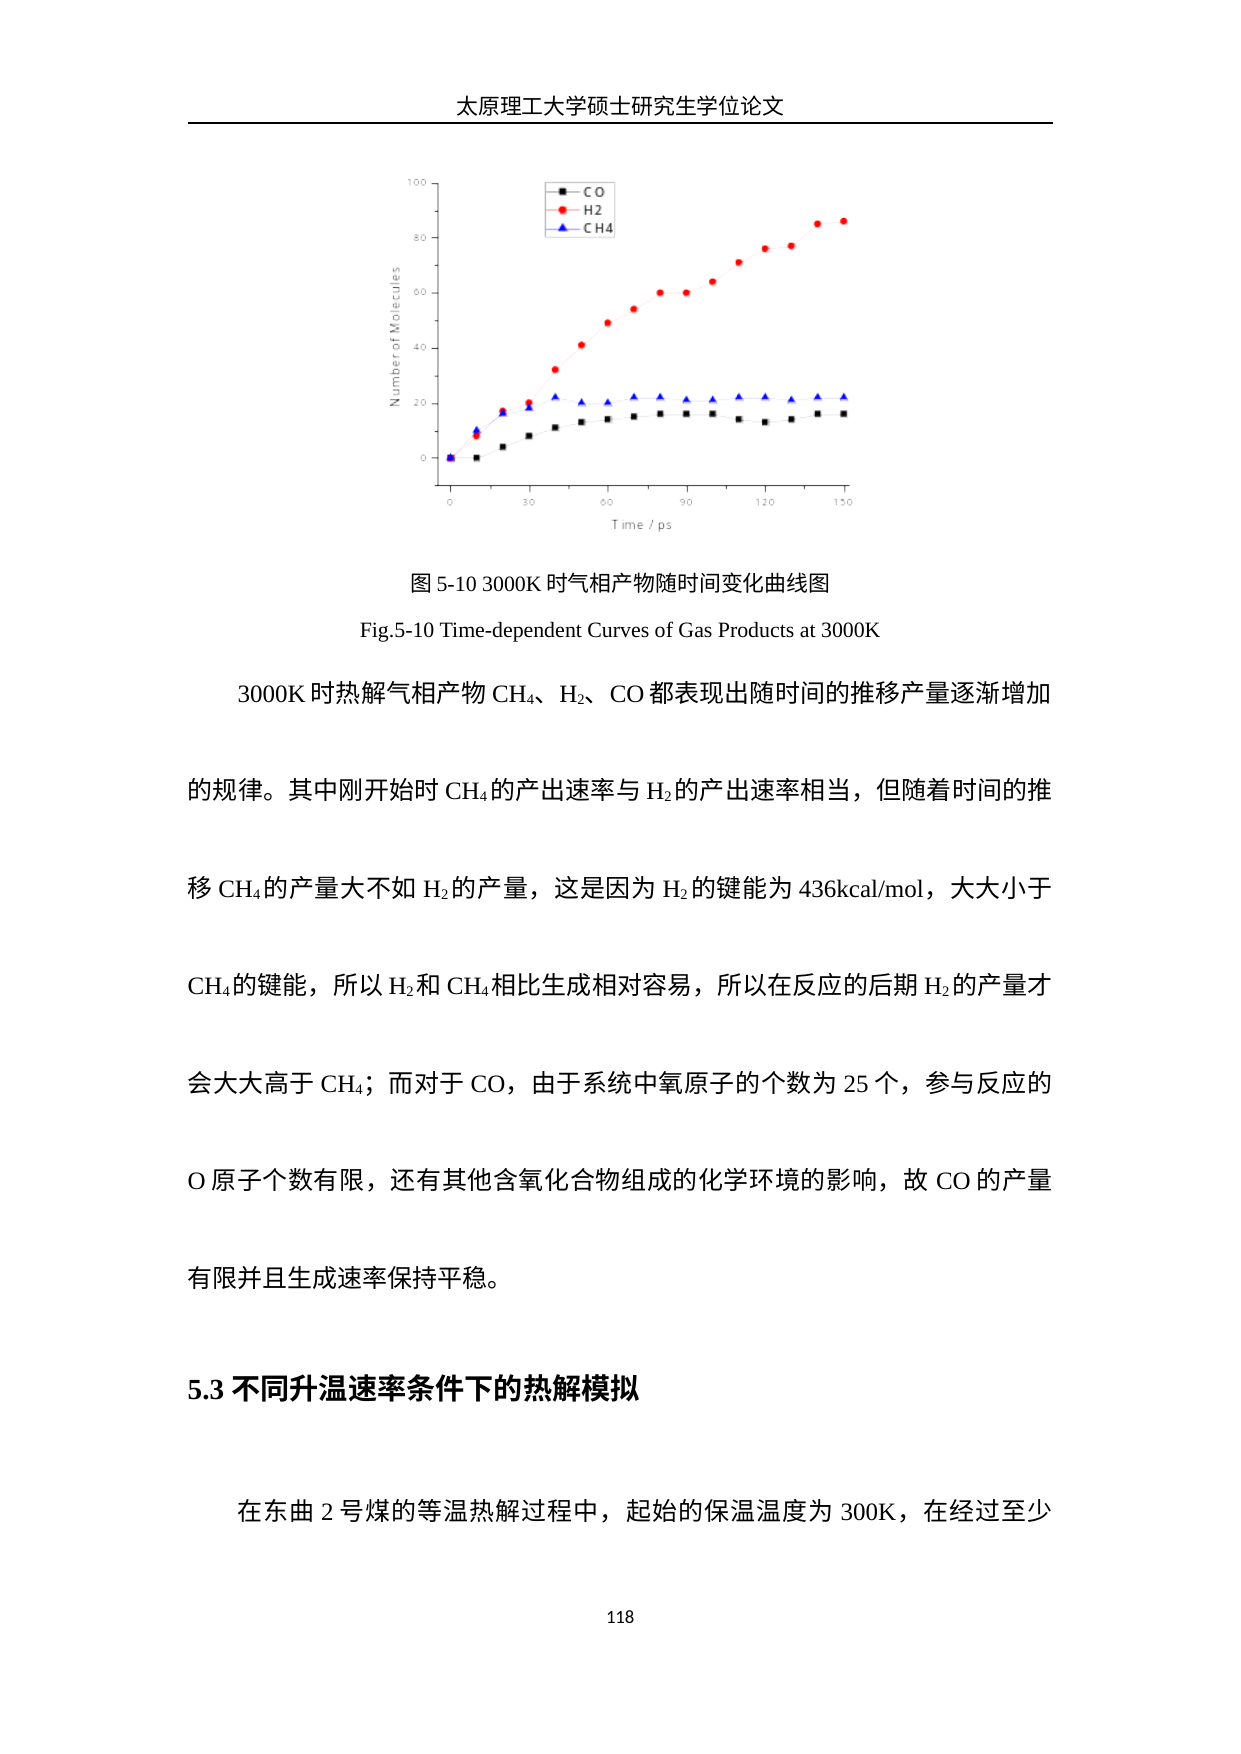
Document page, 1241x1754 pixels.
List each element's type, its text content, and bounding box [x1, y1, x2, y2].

text Fig.5-10 Time-dependent Curves of Gas Products at 3000K [187, 614, 1053, 646]
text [187, 1477, 1053, 1542]
text 图5-10 3000K时气相产物随时间变化曲线图 [187, 565, 1053, 598]
text 3000K时热解气相产物CH4、H2、CO都表现出随时间的推移产量逐渐增加的规律。其中刚开始时CH4的产出速率与H2的产出速率相当，但随着时间的推移CH4的产量大不如H2的产量，这是因为H2的键能为436kcal/mol，大大小于CH4的键能，所以H2和CH4相比生成相对容易，所以在反应的后期H2的产量才会大大高于CH4；而对于CO，由于系统中氧原子的个数为25个，参与反应的O原子个数有限，还有其他含氧化合物组成的化学环境的影响，故CO的产量有限并且生成速率保持平稳。 [187, 659, 1053, 1309]
subtitle 5.3 不同升温速率条件下的热解模拟 [187, 1354, 1053, 1419]
